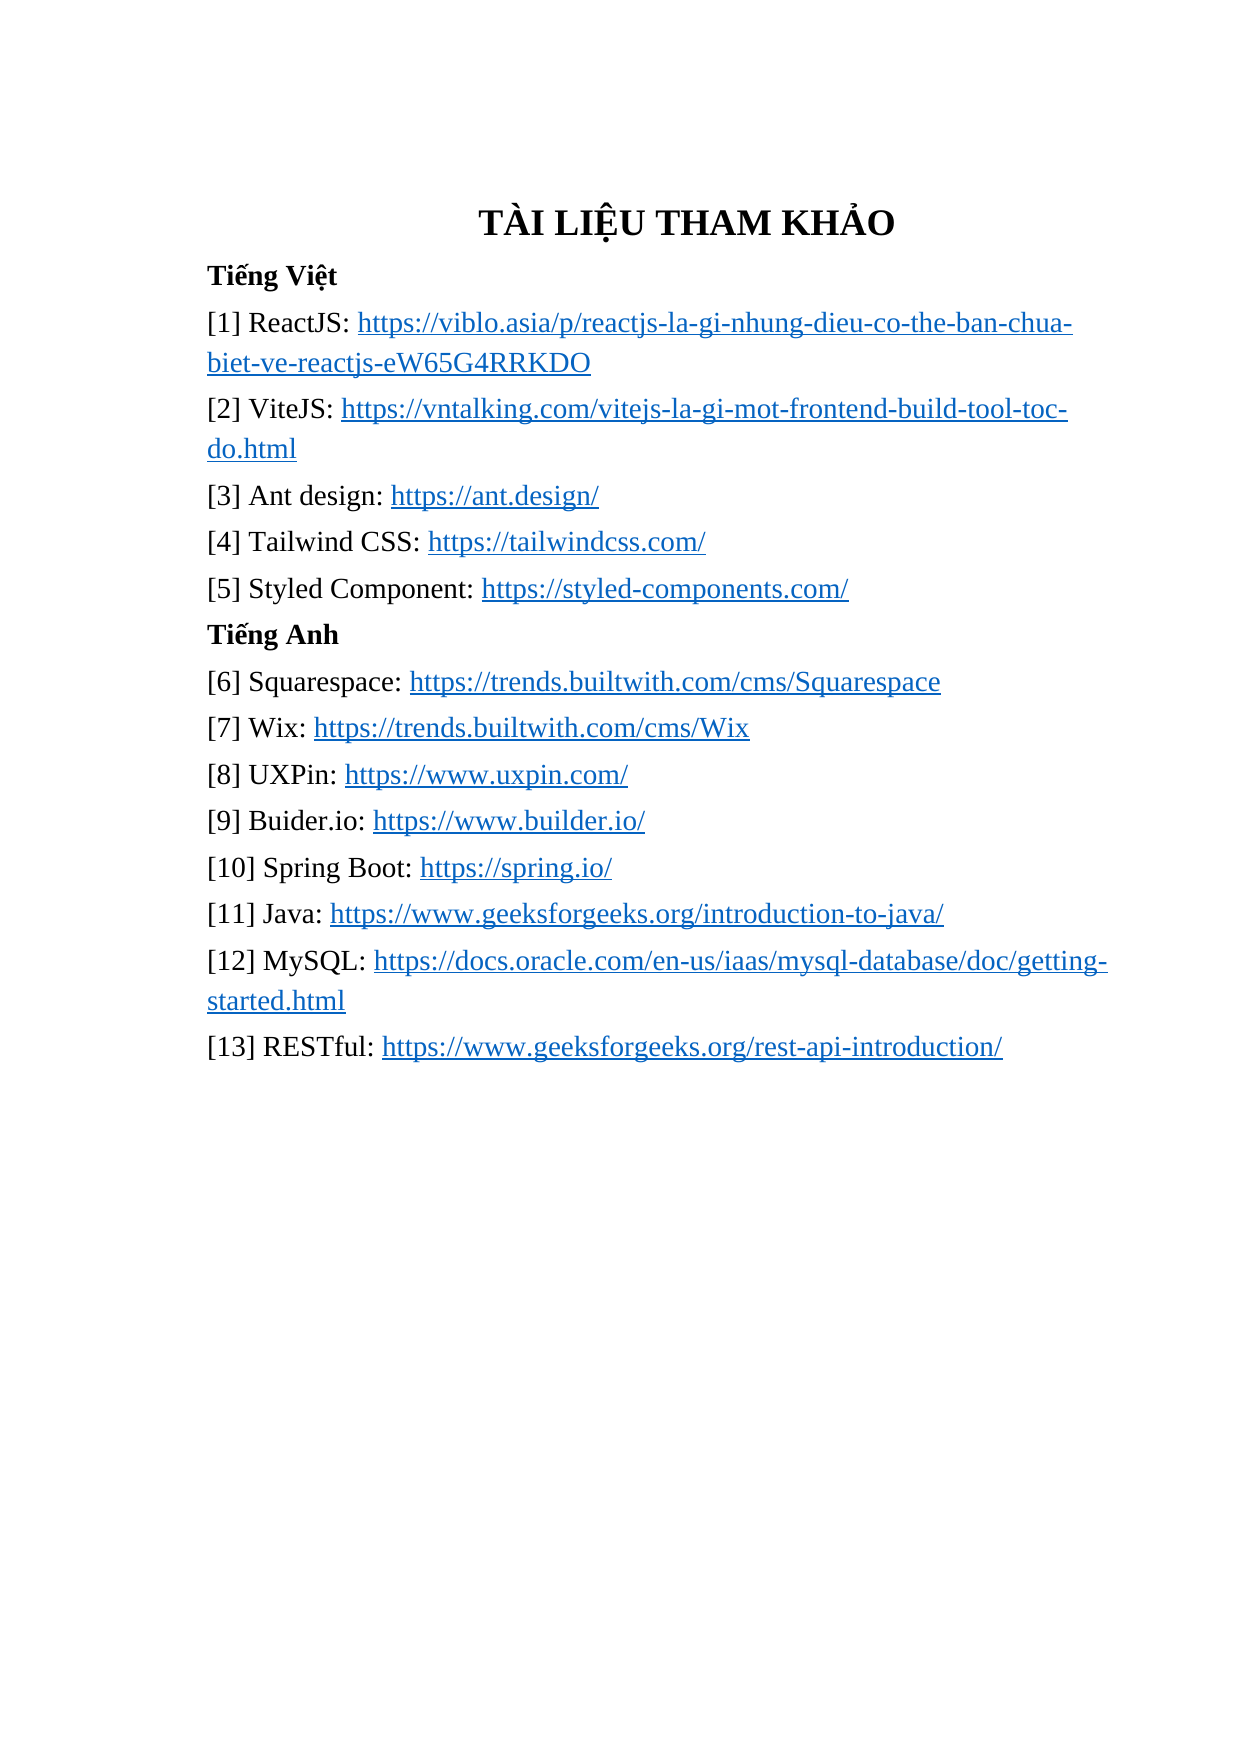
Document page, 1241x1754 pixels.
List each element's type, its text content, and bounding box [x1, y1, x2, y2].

text [7] Wix: https://trends.builtwith.com/cms/Wix [207, 710, 1122, 744]
text [9] Buider.io: https://www.builder.io/ [207, 803, 1122, 837]
text [11] Java: https://www.geeksforgeeks.org/introduction-to-java/ [207, 896, 1122, 930]
text [10] Spring Boot: https://spring.io/ [207, 850, 1122, 883]
text [8] UXPin: https://www.uxpin.com/ [207, 757, 1122, 790]
subtitle TÀI LIỆU THAM KHẢO [252, 200, 1122, 243]
text [12] MySQL: https://docs.oracle.com/en-us/iaas/mysql-database/doc/getting-started.html [207, 943, 1122, 1016]
text [3] Ant design: https://ant.design/ [207, 478, 1122, 512]
text [6] Squarespace: https://trends.builtwith.com/cms/Squarespace [207, 664, 1122, 697]
text [5] Styled Component: https://styled-components.com/ [207, 571, 1122, 604]
text Tiếng Việt [207, 258, 1122, 292]
text [13] RESTful: https://www.geeksforgeeks.org/rest-api-introduction/ [207, 1029, 1122, 1063]
text [4] Tailwind CSS: https://tailwindcss.com/ [207, 524, 1122, 558]
text [2] ViteJS: https://vntalking.com/vitejs-la-gi-mot-frontend-build-tool-toc-do.html [207, 391, 1122, 465]
text [1] ReactJS: https://viblo.asia/p/reactjs-la-gi-nhung-dieu-co-the-ban-chua-biet-ve-reactjs-eW65G4RRKDO [207, 305, 1122, 378]
text Tiếng Anh [207, 617, 1122, 651]
